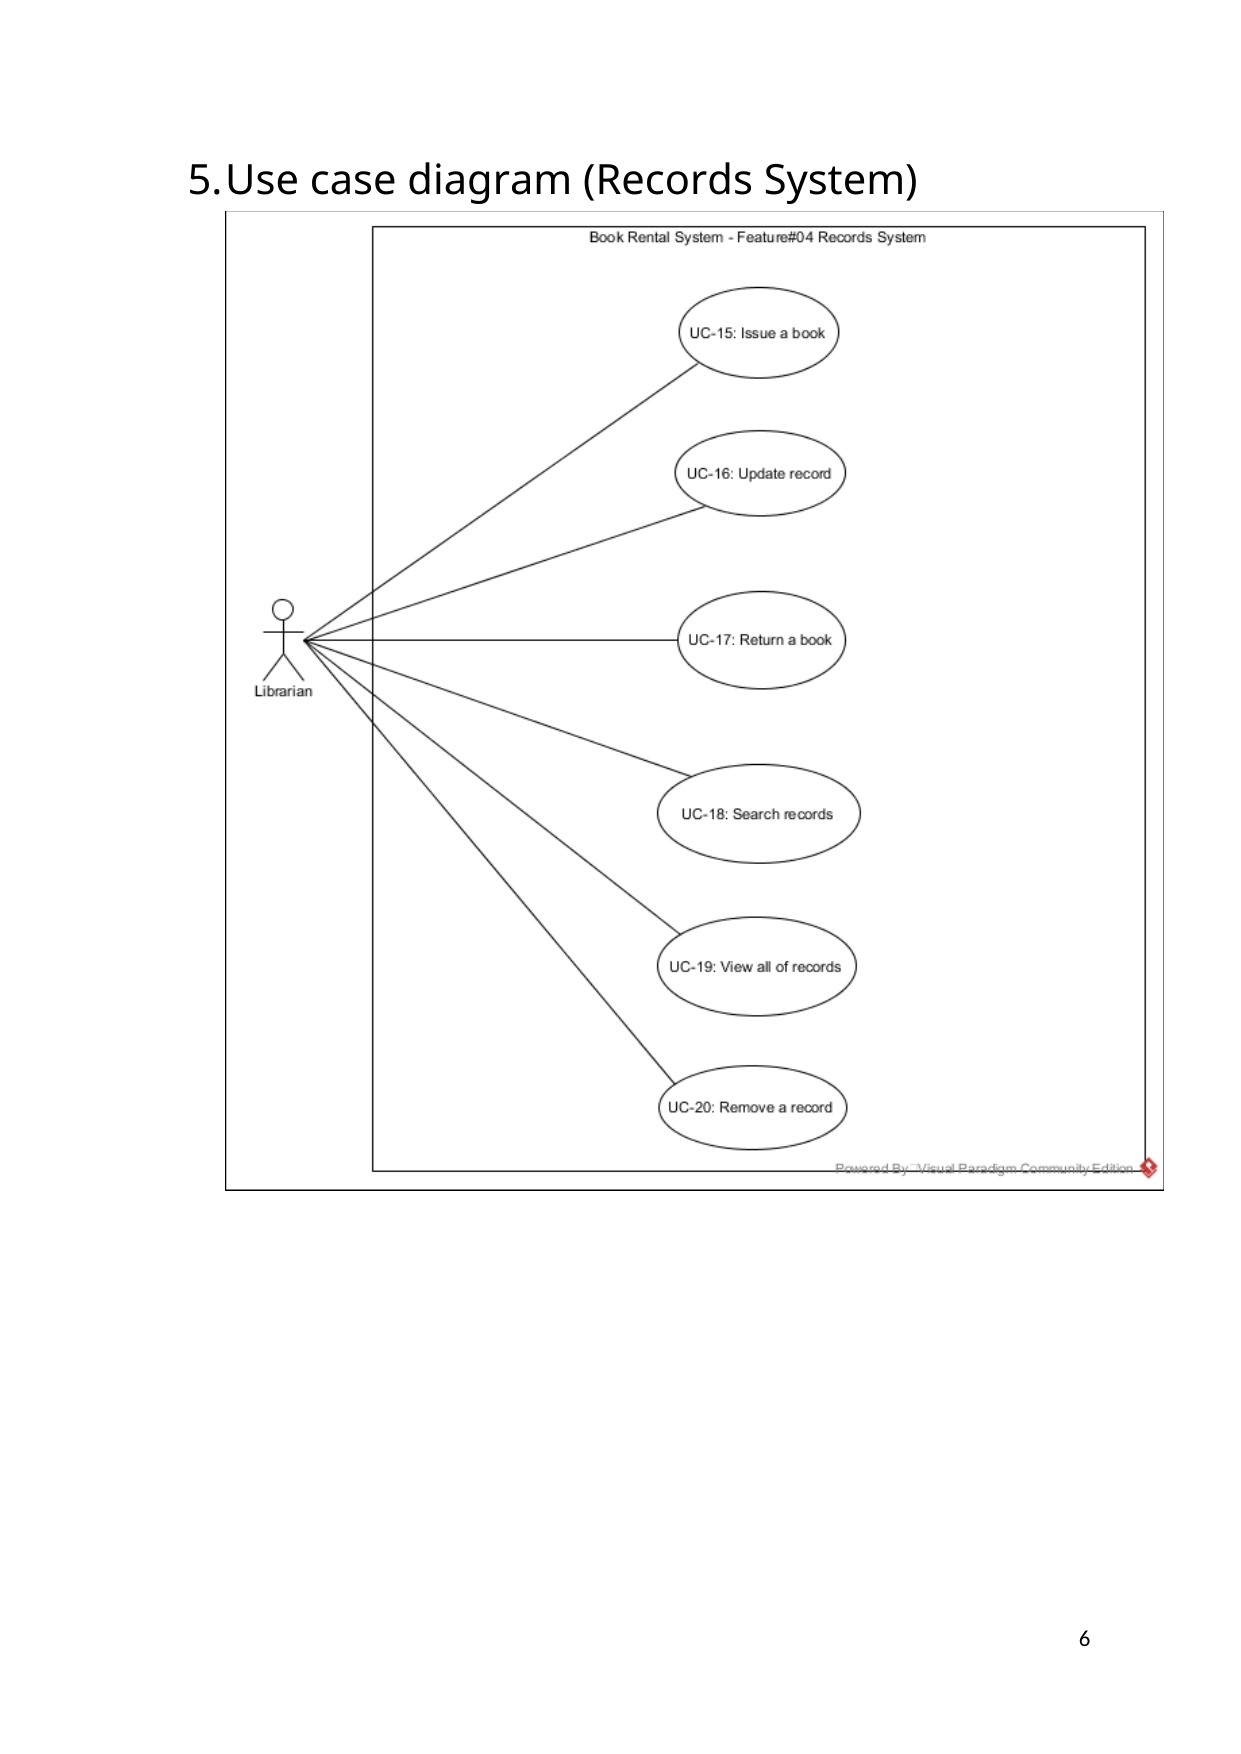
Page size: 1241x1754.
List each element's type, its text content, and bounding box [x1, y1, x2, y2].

picture [225, 211, 1164, 1191]
